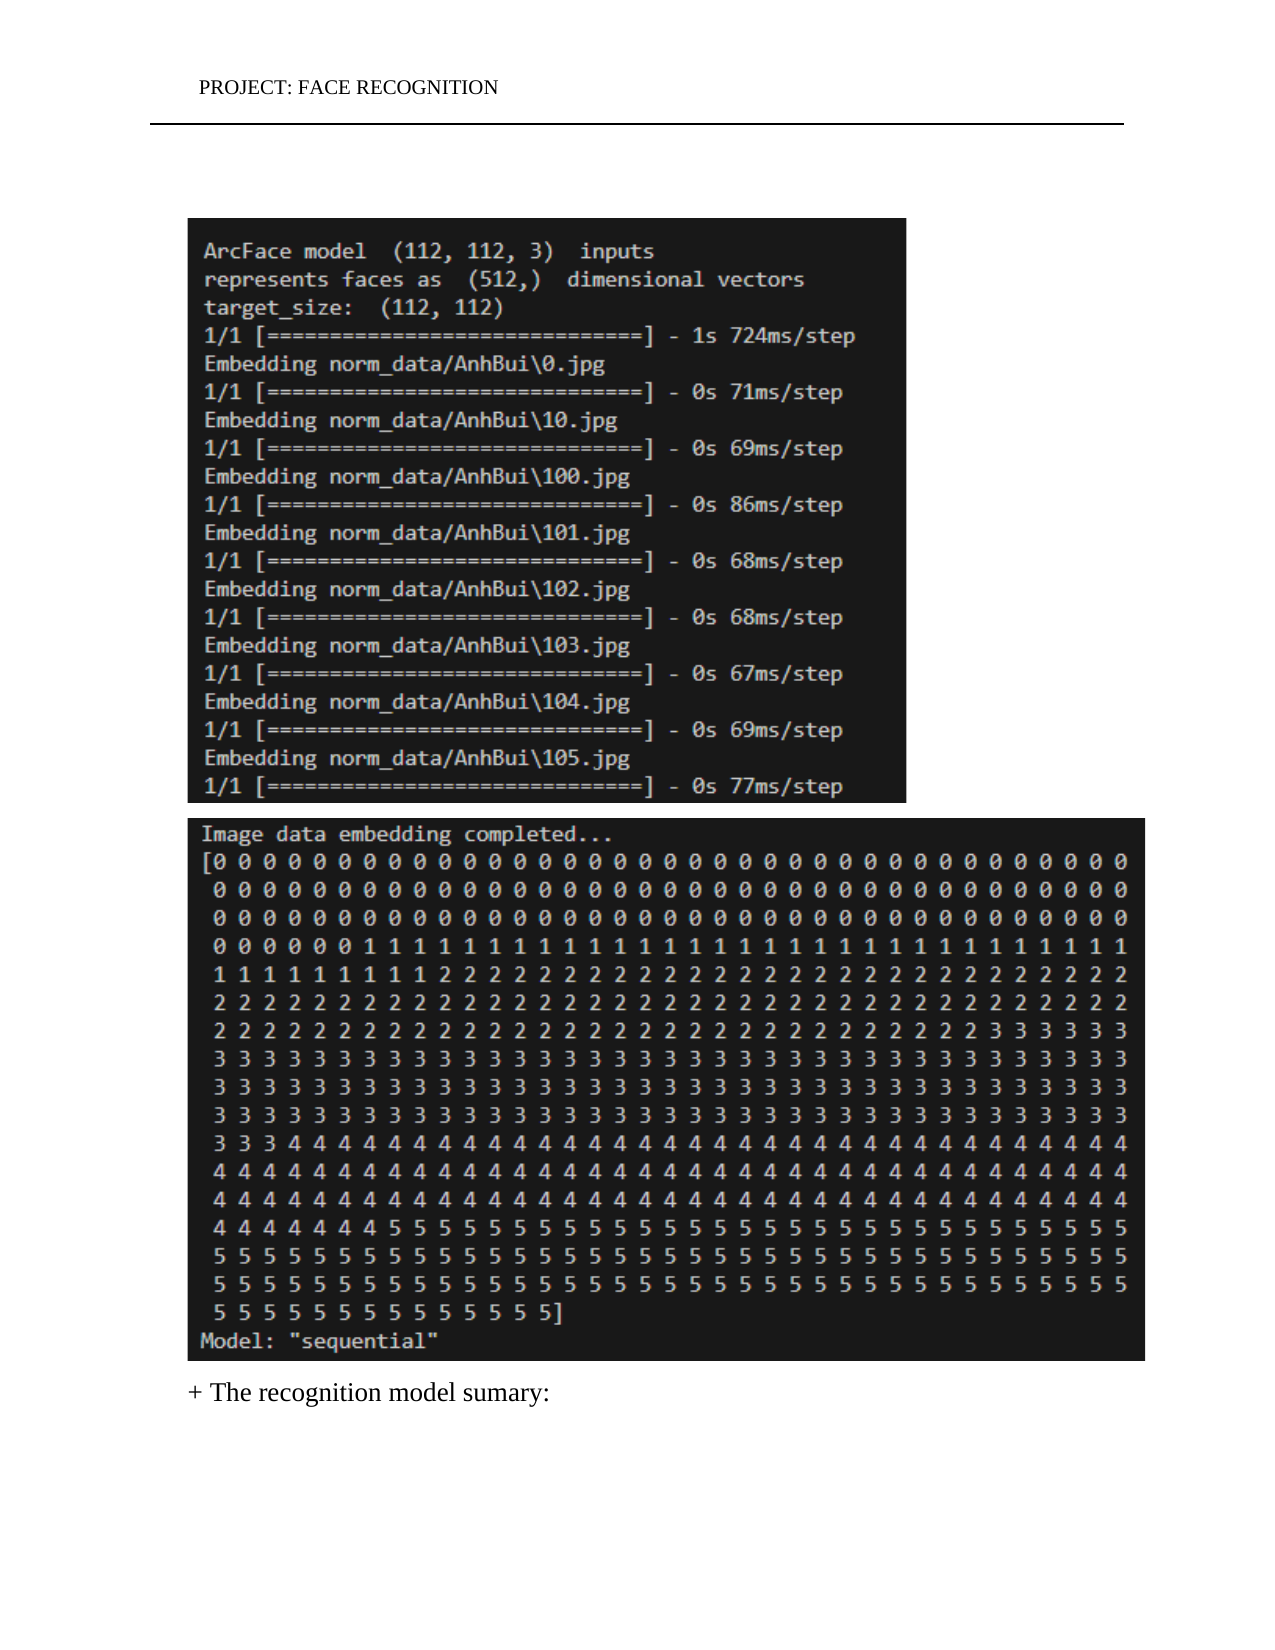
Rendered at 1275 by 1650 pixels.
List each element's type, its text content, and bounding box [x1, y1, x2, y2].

picture [187, 218, 907, 803]
picture [187, 818, 1146, 1361]
text + The recognition model sumary: [150, 1376, 1125, 1407]
